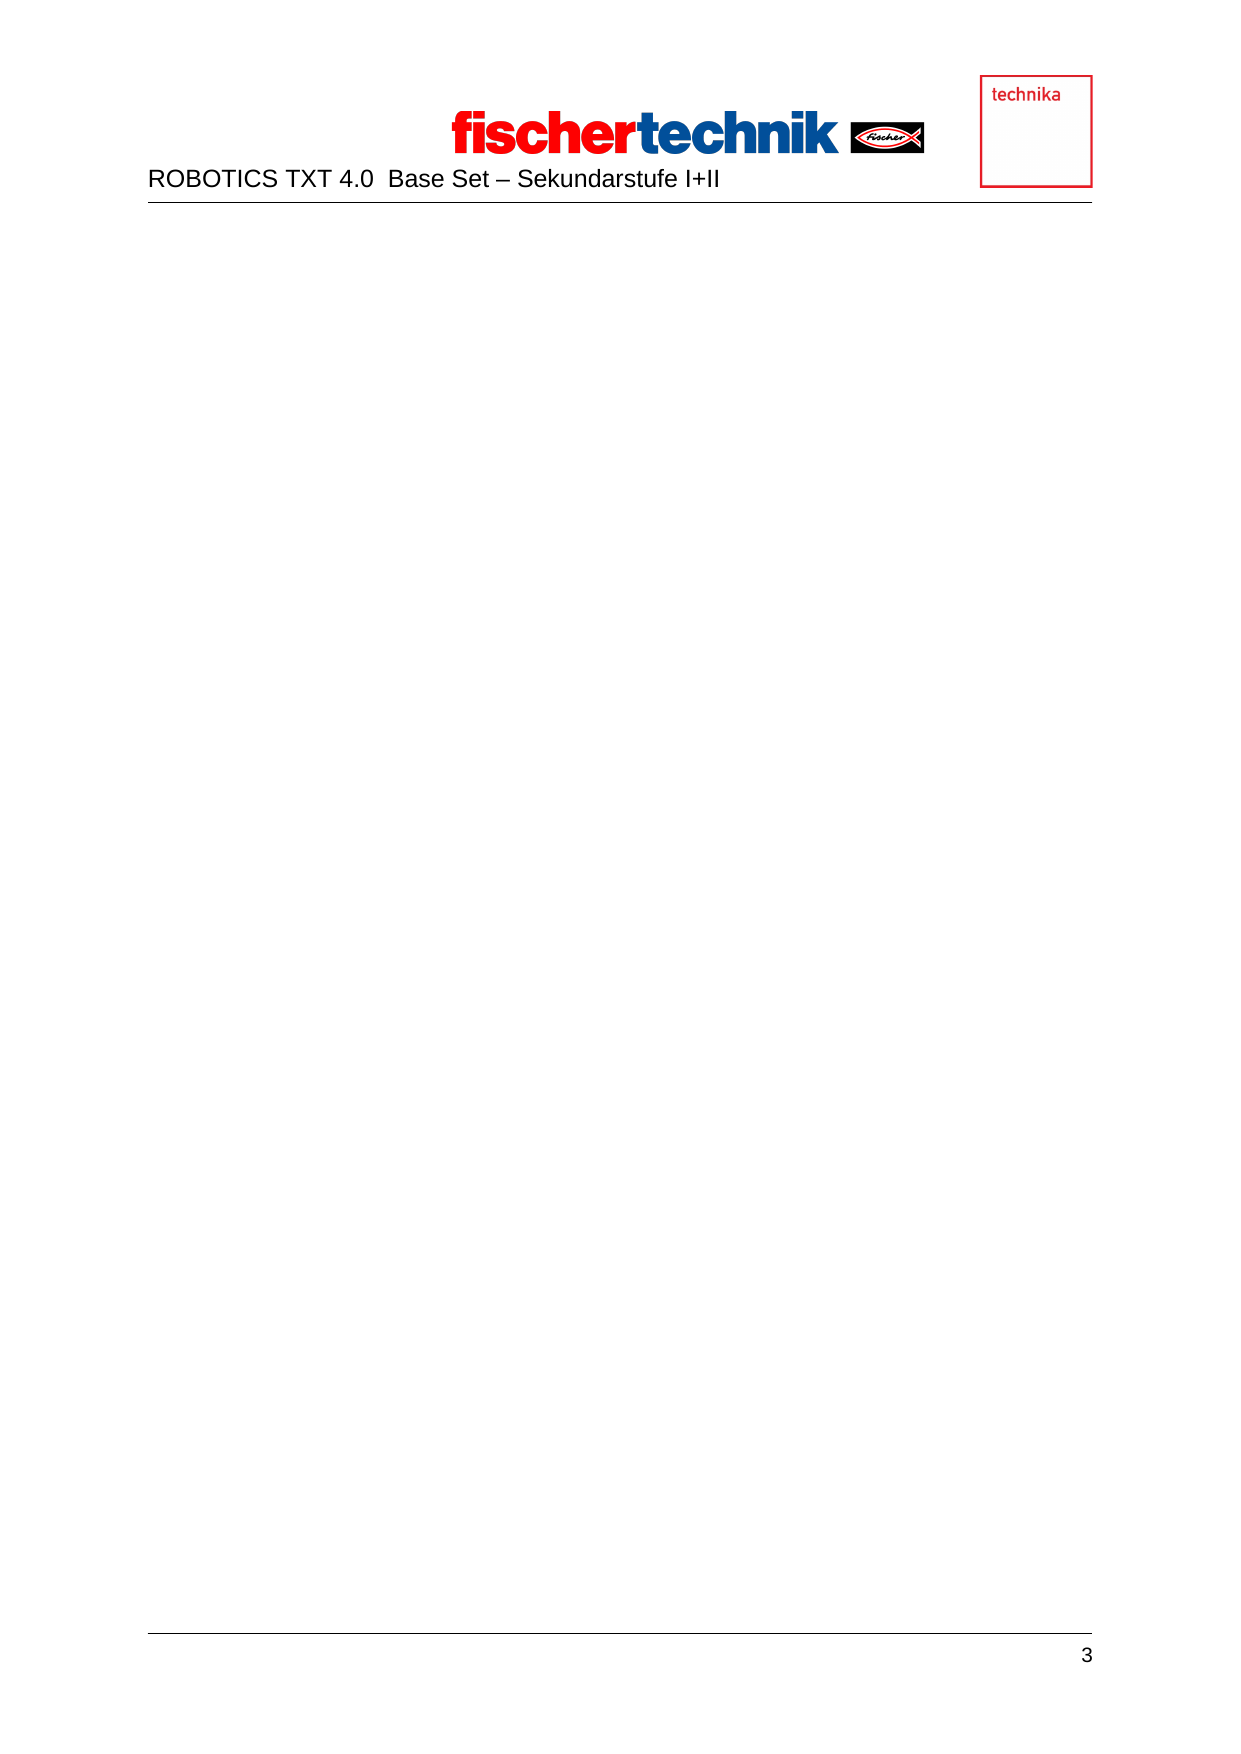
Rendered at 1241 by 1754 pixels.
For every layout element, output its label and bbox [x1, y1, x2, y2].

picture [979, 75, 1093, 188]
picture [451, 111, 925, 154]
